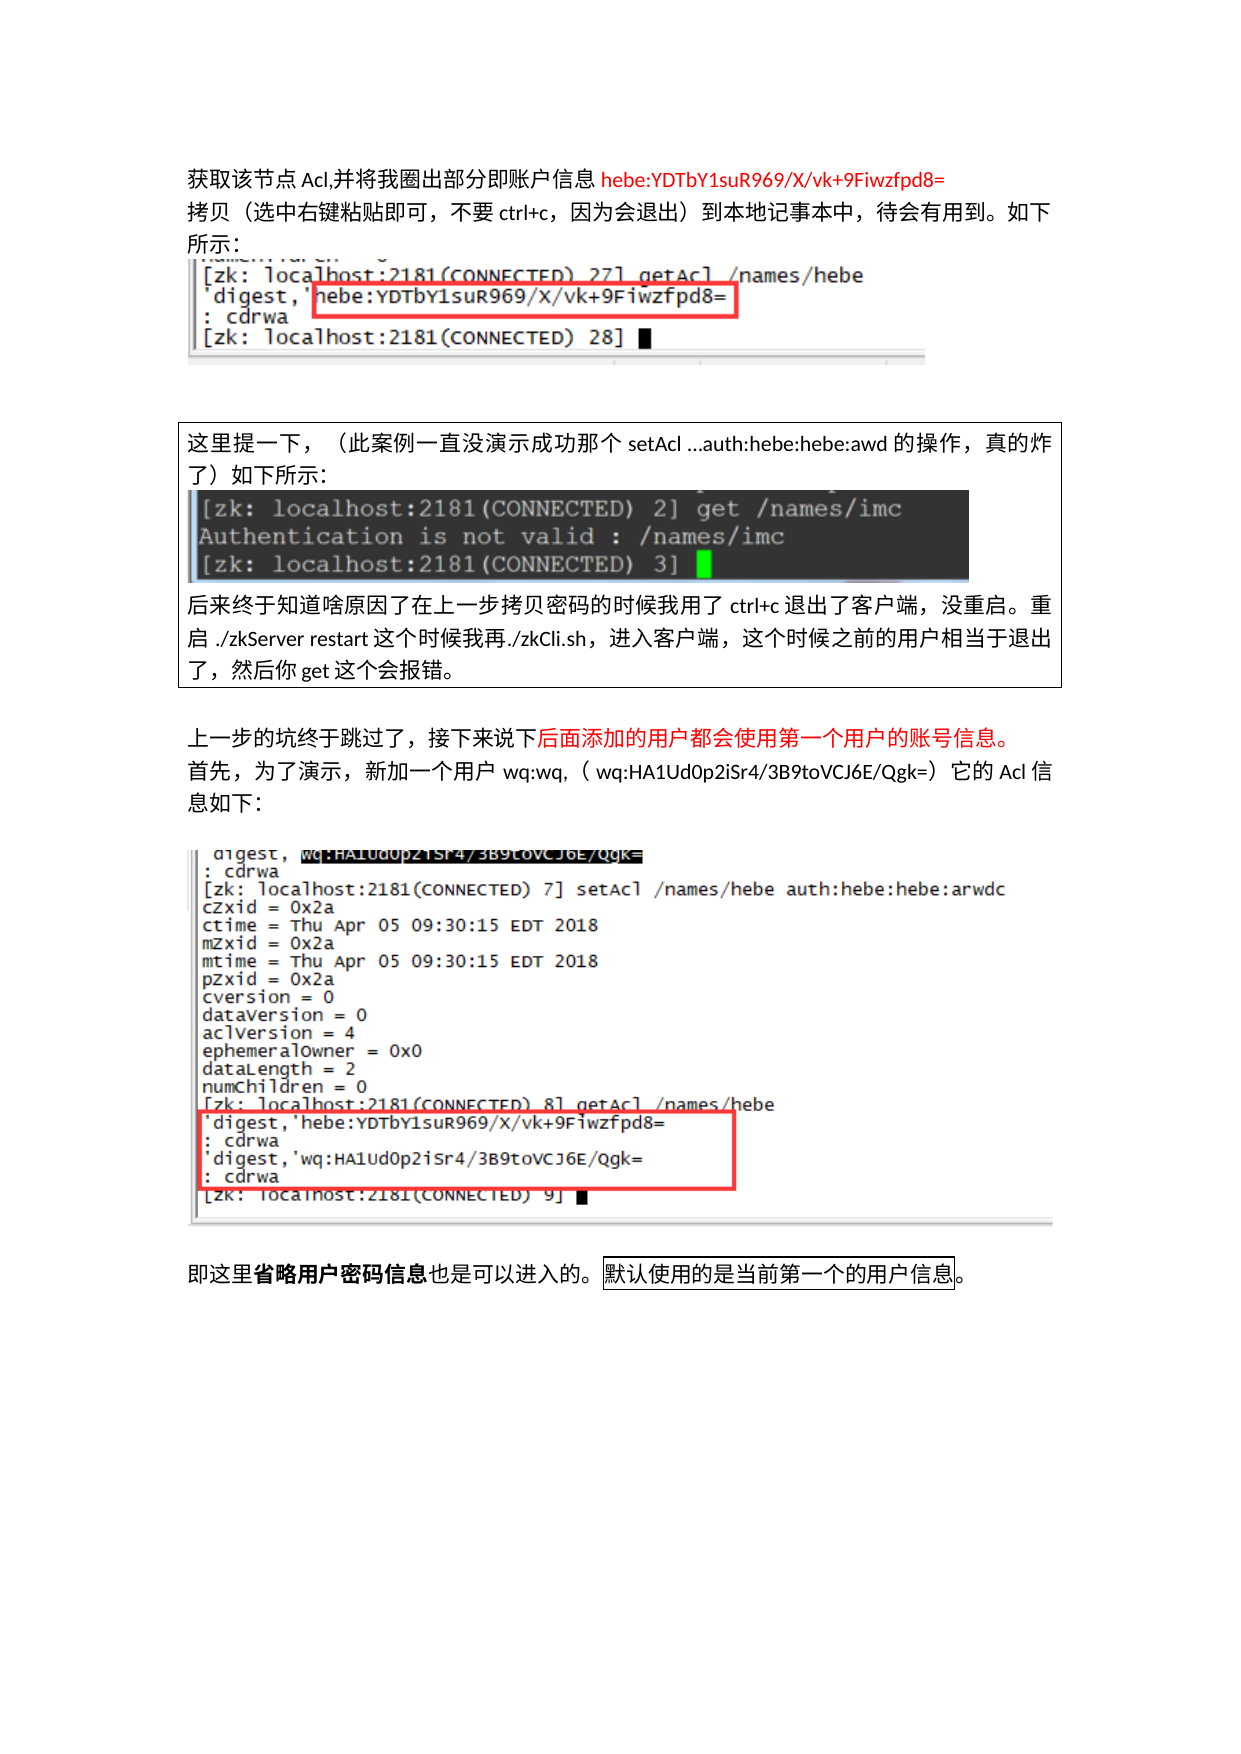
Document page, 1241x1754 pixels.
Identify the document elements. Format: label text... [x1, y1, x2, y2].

picture [187, 850, 1053, 1227]
picture [187, 490, 969, 583]
text 上一步的坑终于跳过了，接下来说下后面添加的用户都会使用第一个用户的账号信息。 [187, 721, 1053, 753]
picture [187, 259, 925, 365]
text 即这里省略用户密码信息也是可以进入的。默认使用的是当前第一个的用户信息。 [187, 1241, 1053, 1306]
text 后来终于知道啥原因了在上一步拷贝密码的时候我用了ctrl+c退出了客户端，没重启。重启 ./zkServer restart这个时候我再./zkCli.sh，进入客户端，这个时候之前的用户相当于退出了，然后你get这个会报错。 [179, 584, 1061, 687]
text 获取该节点Acl,并将我圈出部分即账户信息hebe:YDTbY1suR969/X/vk+9Fiwzfpd8= [187, 162, 1053, 194]
text 拷贝（选中右键粘贴即可，不要ctrl+c，因为会退出）到本地记事本中，待会有用到。如下所示： [187, 194, 1053, 259]
text 首先，为了演示，新加一个用户wq:wq,（ wq:HA1Ud0p2iSr4/3B9toVCJ6E/Qgk=）它的Acl信息如下： [187, 753, 1053, 818]
